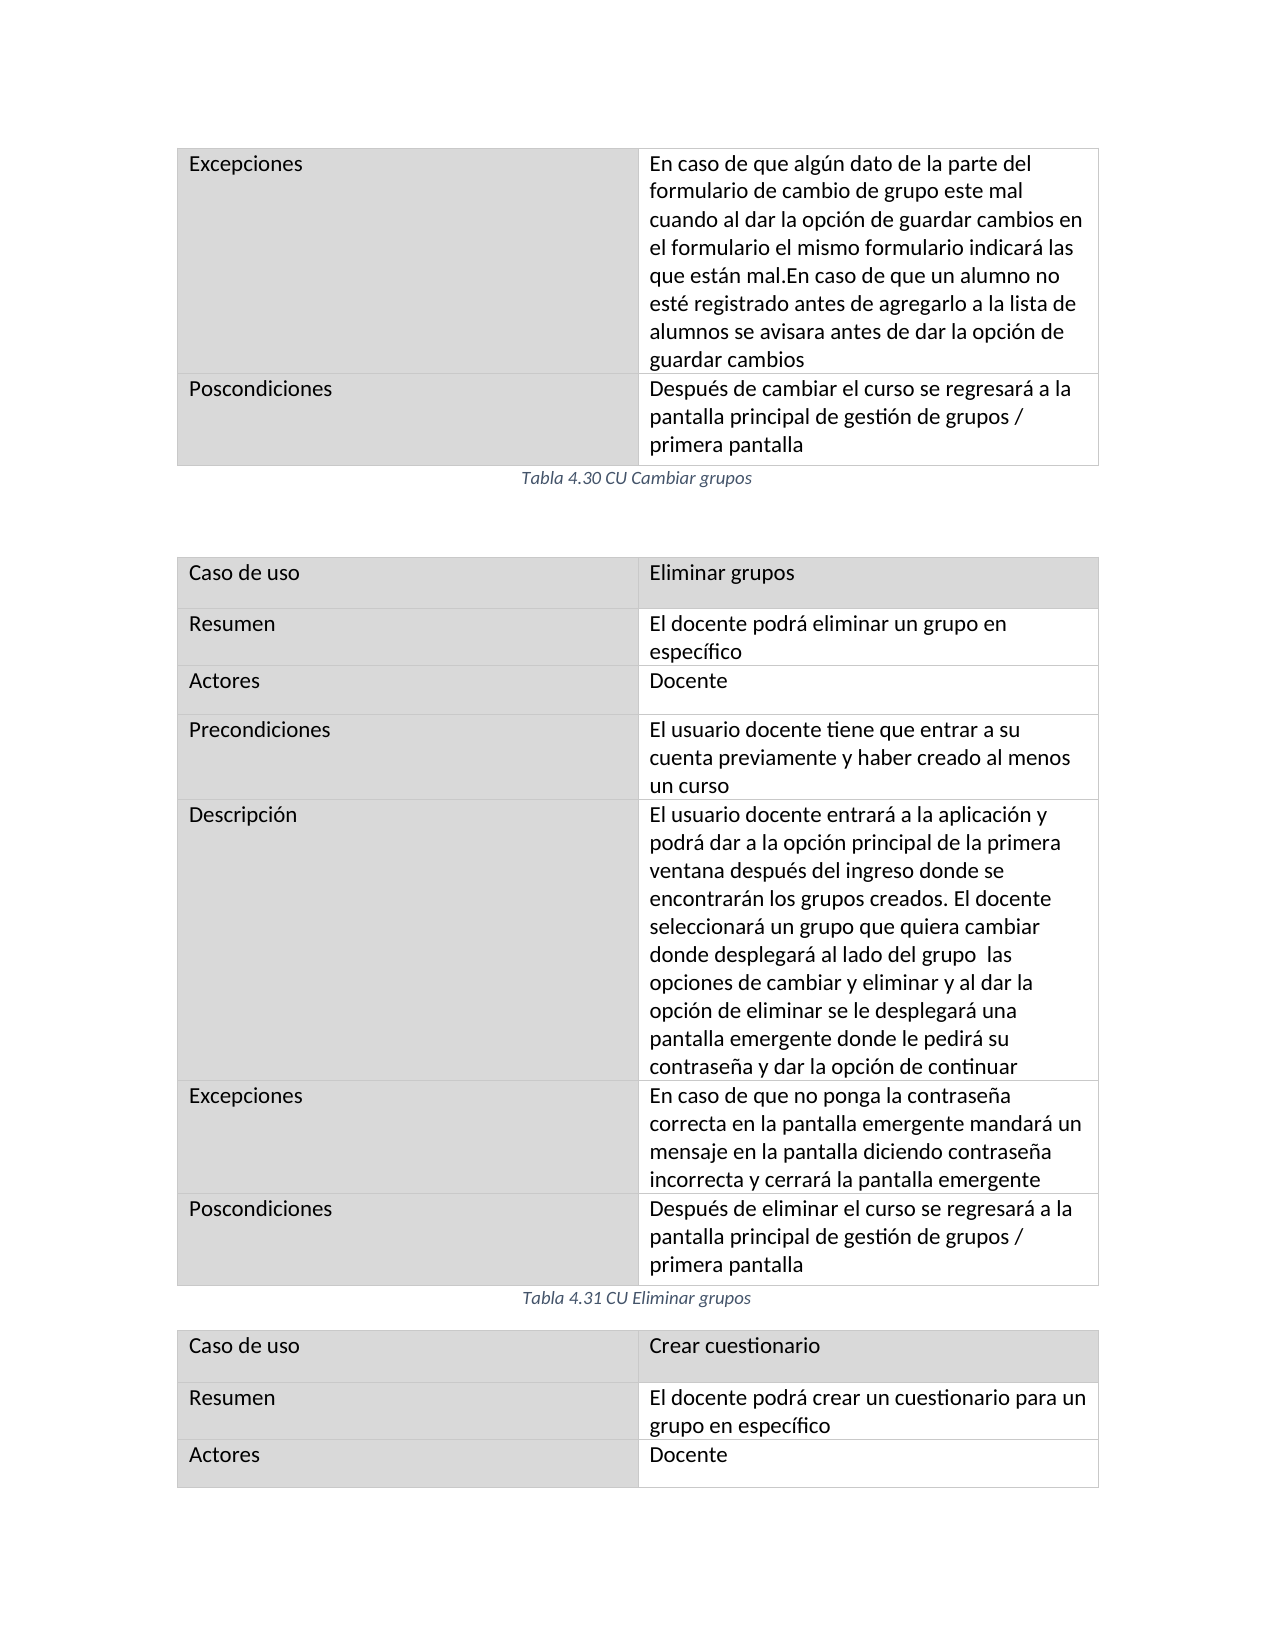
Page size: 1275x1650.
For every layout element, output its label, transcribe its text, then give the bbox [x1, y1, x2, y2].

table_cell Resumen [178, 1383, 638, 1439]
table_cell Precondiciones [178, 715, 638, 799]
table_cell El docente podrá eliminar un grupo en específico [639, 609, 1098, 665]
table_cell En caso de que no ponga la contraseña correcta en la pantalla emergente mandará un mensaje en la pantalla diciendo contraseña incorrecta y cerrará la pantalla emergente [639, 1081, 1098, 1193]
table_cell Docente [639, 666, 1098, 714]
table_cell El usuario docente entrará a la aplicación y podrá dar a la opción principal de la primera ventana después del ingreso donde se encontrarán los grupos creados. El docente seleccionará un grupo que quiera cambiar donde desplegará al lado del grupo las opciones de cambiar y eliminar y al dar la opción de eliminar se le desplegará una pantalla emergente donde le pedirá su contraseña y dar la opción de continuar [639, 800, 1098, 1080]
table_header Crear cuestionario [639, 1331, 1098, 1382]
table_cell Resumen [178, 609, 638, 665]
table_cell En caso de que algún dato de la parte del formulario de cambio de grupo este mal cuando al dar la opción de guardar cambios en el formulario el mismo formulario indicará las que están mal.En caso de que un alumno no esté registrado antes de agregarlo a la lista de alumnos se avisara antes de dar la opción de guardar cambios [639, 149, 1098, 373]
table_cell Poscondiciones [178, 1194, 638, 1285]
table_cell El docente podrá crear un cuestionario para un grupo en específico [639, 1383, 1098, 1439]
table_cell Docente [639, 1440, 1098, 1487]
table_cell Actores [178, 666, 638, 714]
table_cell Excepciones [178, 1081, 638, 1193]
table_cell Después de cambiar el curso se regresará a la pantalla principal de gestión de grupos / primera pantalla [639, 374, 1098, 465]
table_header Caso de uso [178, 1331, 638, 1382]
table_cell Después de eliminar el curso se regresará a la pantalla principal de gestión de grupos / primera pantalla [639, 1194, 1098, 1285]
table_cell Actores [178, 1440, 638, 1487]
table_cell Poscondiciones [178, 374, 638, 465]
table_header Caso de uso [178, 558, 638, 608]
table_cell El usuario docente tiene que entrar a su cuenta previamente y haber creado al menos un curso [639, 715, 1098, 799]
table_header Eliminar grupos [639, 558, 1098, 608]
table_cell Excepciones [178, 149, 638, 373]
table_cell Descripción [178, 800, 638, 1080]
